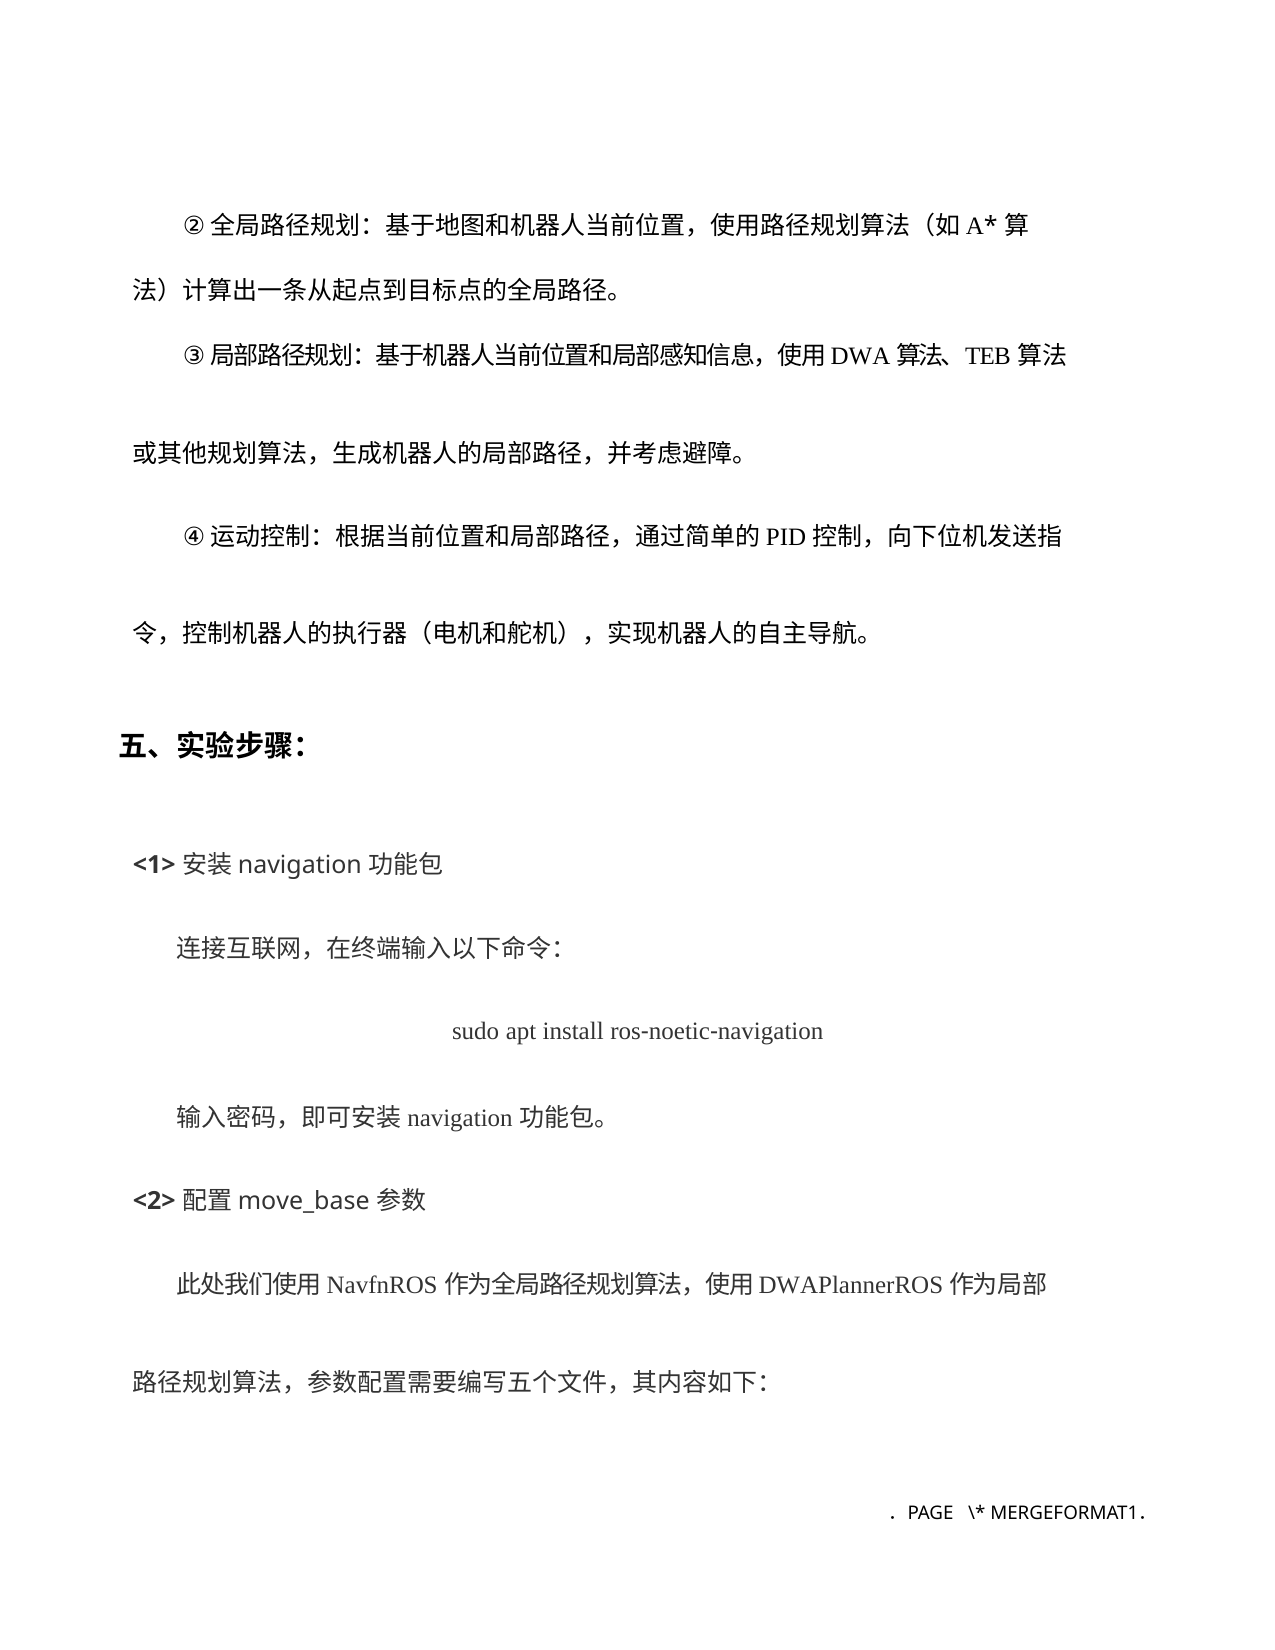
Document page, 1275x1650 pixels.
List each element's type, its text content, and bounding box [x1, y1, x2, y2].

text 连接互联网，在终端输入以下命令： [176, 914, 1157, 979]
text <1> 安装 navigation 功能包 [133, 830, 1157, 895]
text sudo apt install ros-noetic-navigation [118, 997, 1157, 1062]
subtitle 五、实验步骤： [118, 712, 1157, 777]
text ②全局路径规划：基于地图和机器人当前位置，使用路径规划算法（如 A* 算法）计算出一条从起点到目标点的全局路径。 [133, 191, 1071, 321]
text ③局部路径规划：基于机器人当前位置和局部感知信息，使用 DWA 算法、TEB 算法或其他规划算法，生成机器人的局部路径，并考虑避障。 [133, 321, 1072, 484]
text <2> 配置 move_base 参数 [133, 1166, 1157, 1231]
text ④运动控制：根据当前位置和局部路径，通过简单的 PID 控制，向下位机发送指令，控制机器人的执行器（电机和舵机），实现机器人的自主导航。 [133, 502, 1072, 664]
text 输入密码，即可安装 navigation 功能包。 [176, 1083, 1157, 1148]
text 此处我们使用 NavfnROS 作为全局路径规划算法，使用 DWAPlannerROS 作为局部路径规划算法，参数配置需要编写五个文件，其内容如下： [133, 1250, 1063, 1413]
